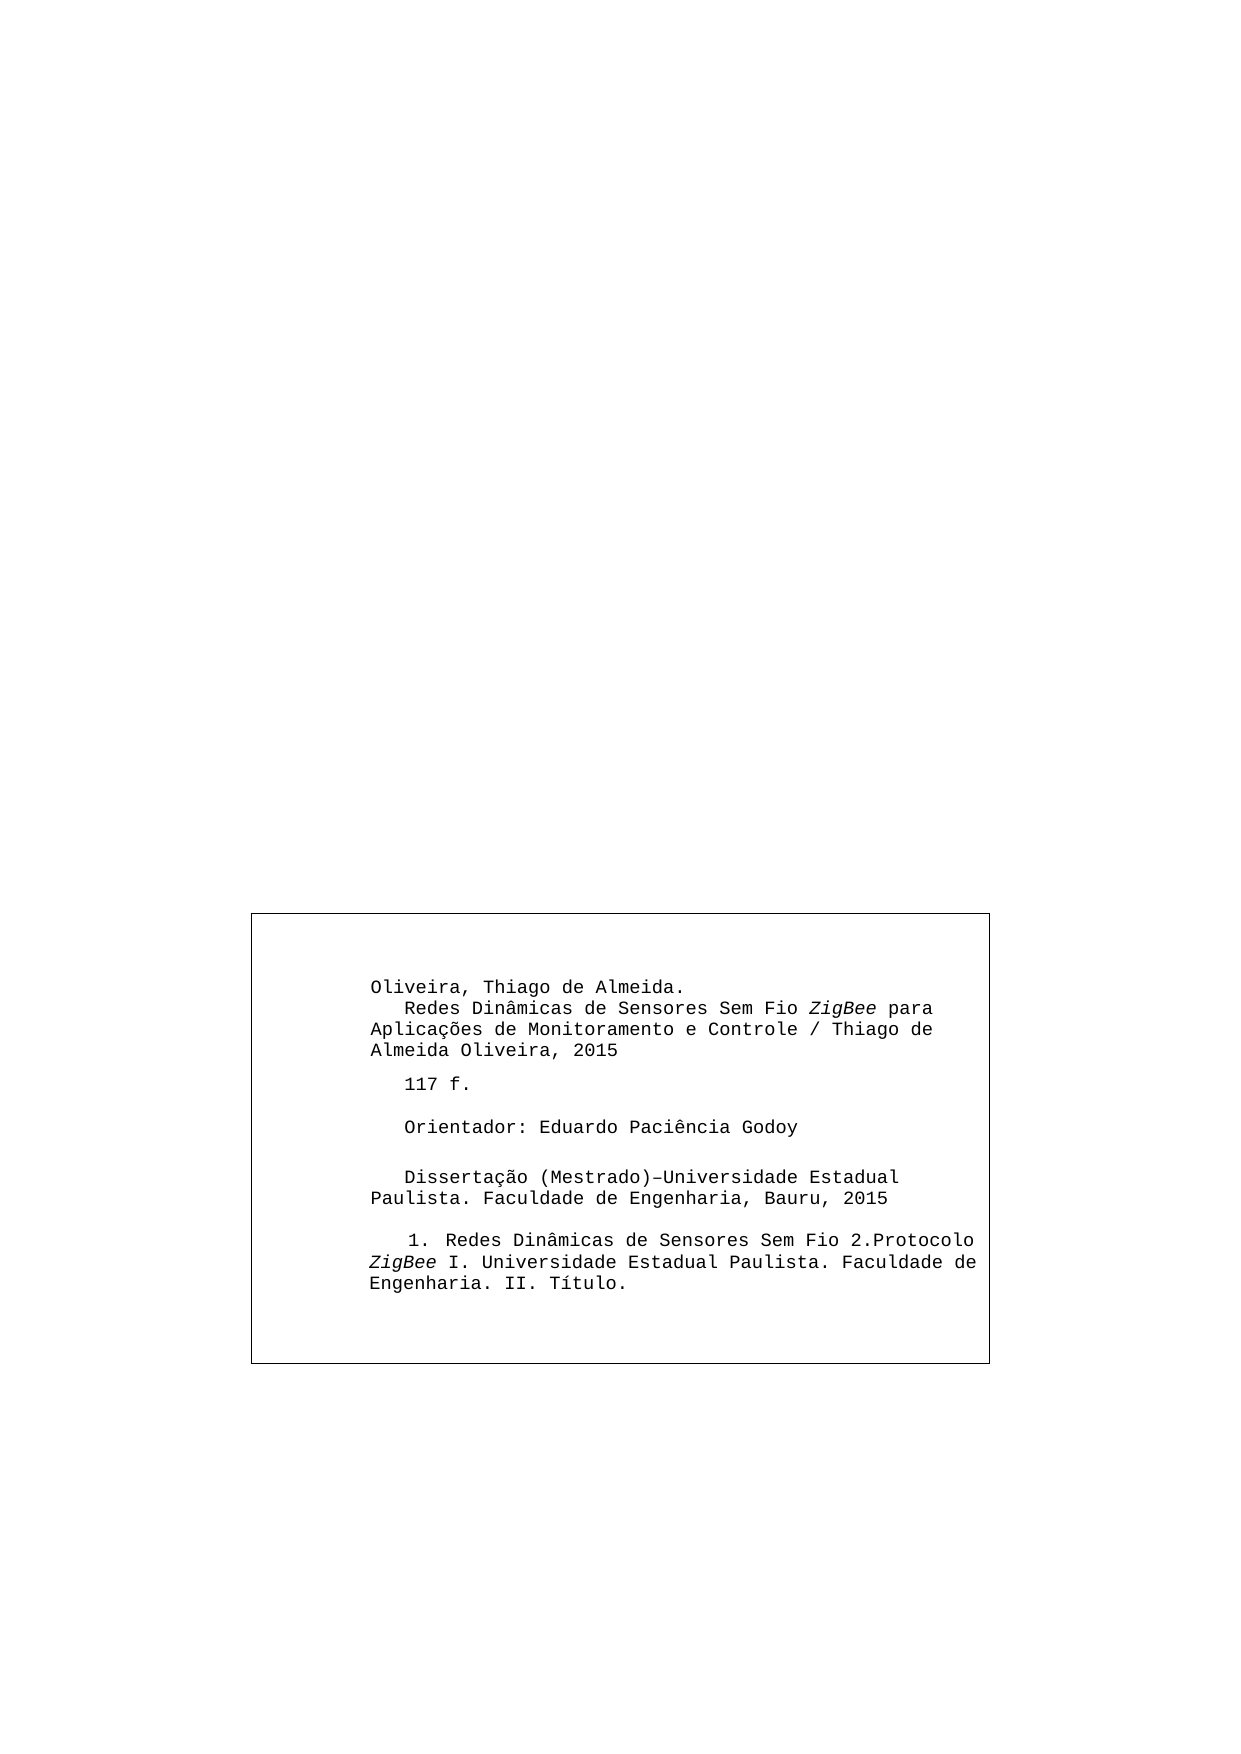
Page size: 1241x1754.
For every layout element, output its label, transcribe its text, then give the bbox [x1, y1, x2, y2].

table_header [252, 914, 363, 1363]
table_header Oliveira, Thiago de Almeida. Redes Dinâmicas de Sensores Sem Fio ZigBee para Aplicações de Monitoramento e Controle / Thiago de Almeida Oliveira, 2015 117 f. Orientador: Eduardo Paciência Godoy Dissertação (Mestrado)–Universidade Estadual Paulista. Faculdade de Engenharia, Bauru, 2015 Redes Dinâmicas de Sensores Sem Fio 2.Protocolo ZigBee I. Universidade Estadual Paulista. Faculdade de Engenharia. II. Título. [363, 914, 989, 1363]
